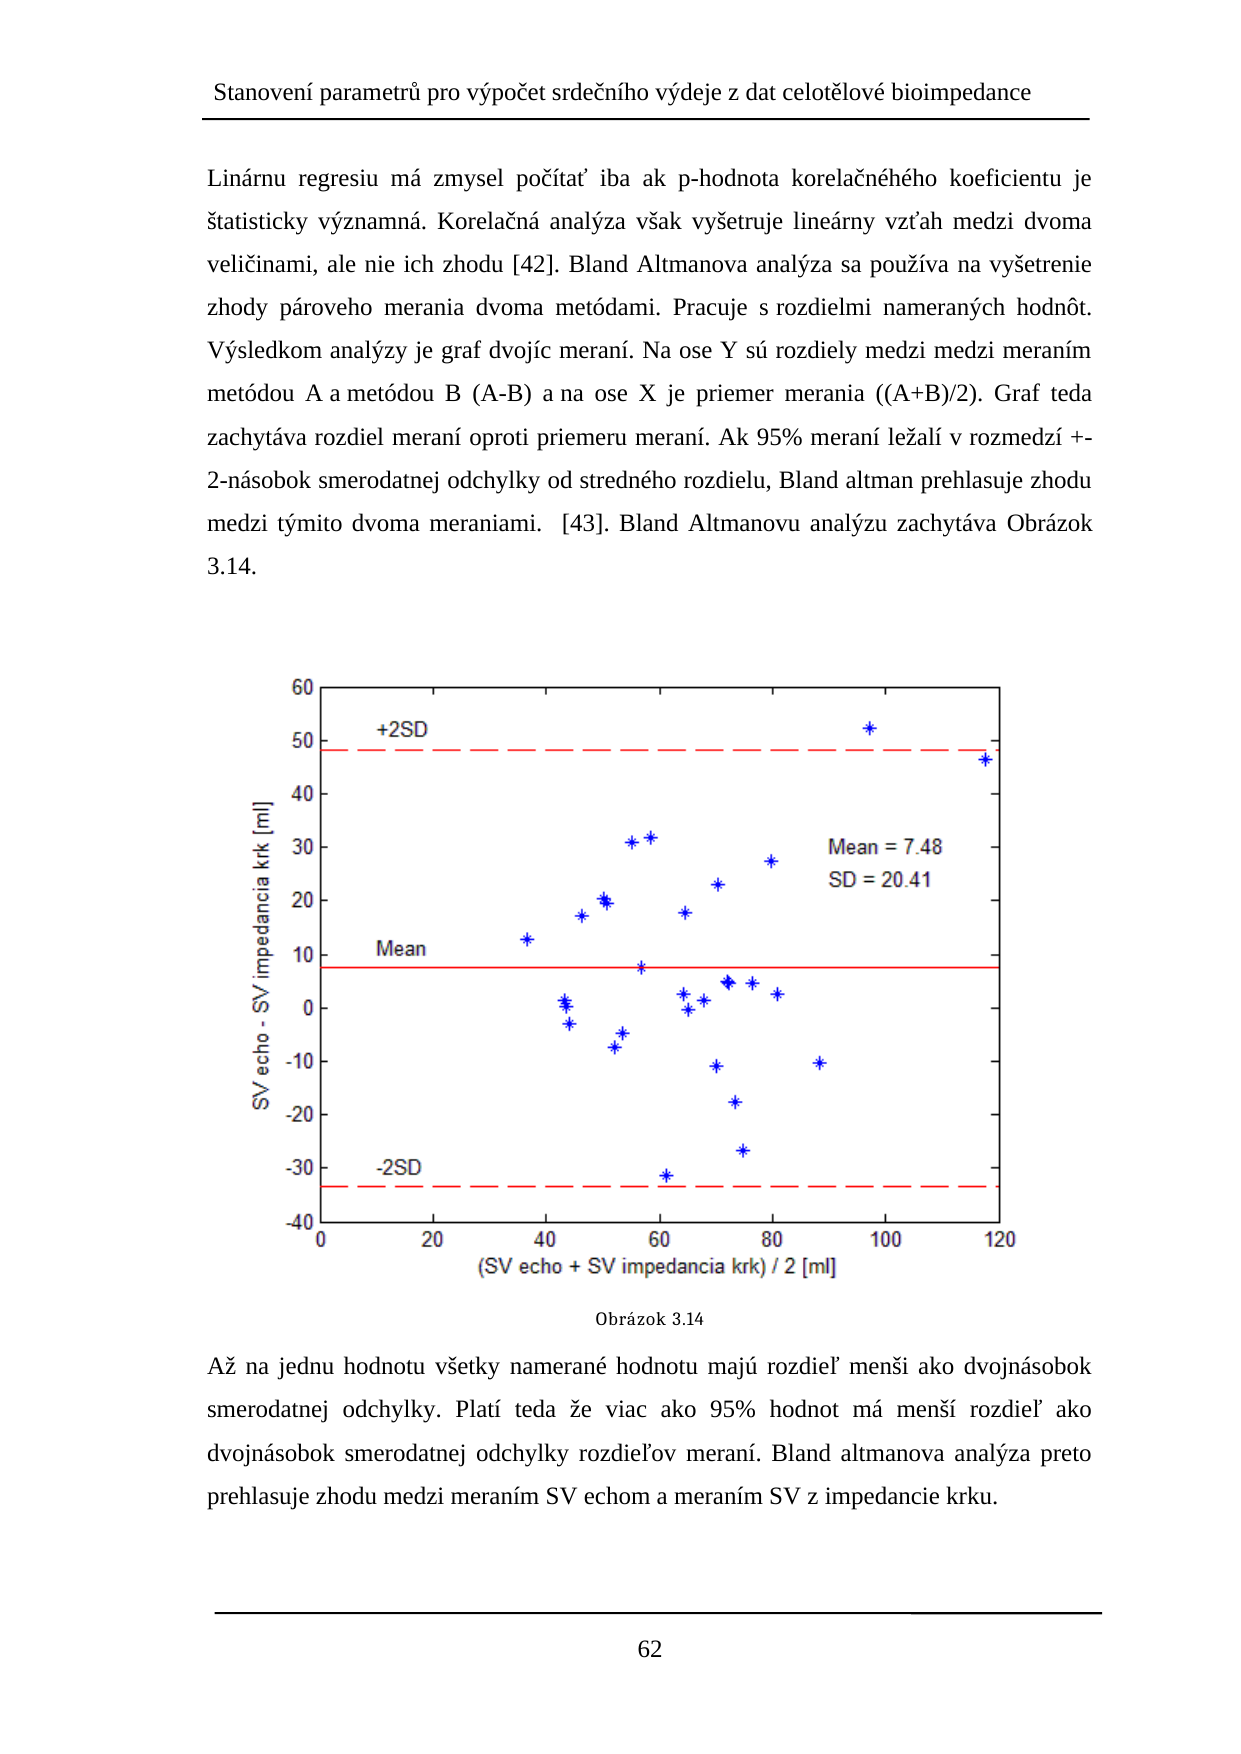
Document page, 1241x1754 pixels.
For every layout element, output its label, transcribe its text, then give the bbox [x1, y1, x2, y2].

text Až na jednu hodnotu všetky namerané hodnotu majú rozdieľ menši ako dvojnásobok smerodatnej odchylky. Platí teda že viac ako 95% hodnot má menší rozdieľ ako dvojnásobok smerodatnej odchylky rozdieľov meraní. Bland altmanova analýza preto prehlasuje zhodu medzi meraním SV echom a meraním SV z impedancie krku. [207, 1351, 1092, 1509]
picture [206, 637, 1082, 1294]
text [207, 163, 1092, 580]
